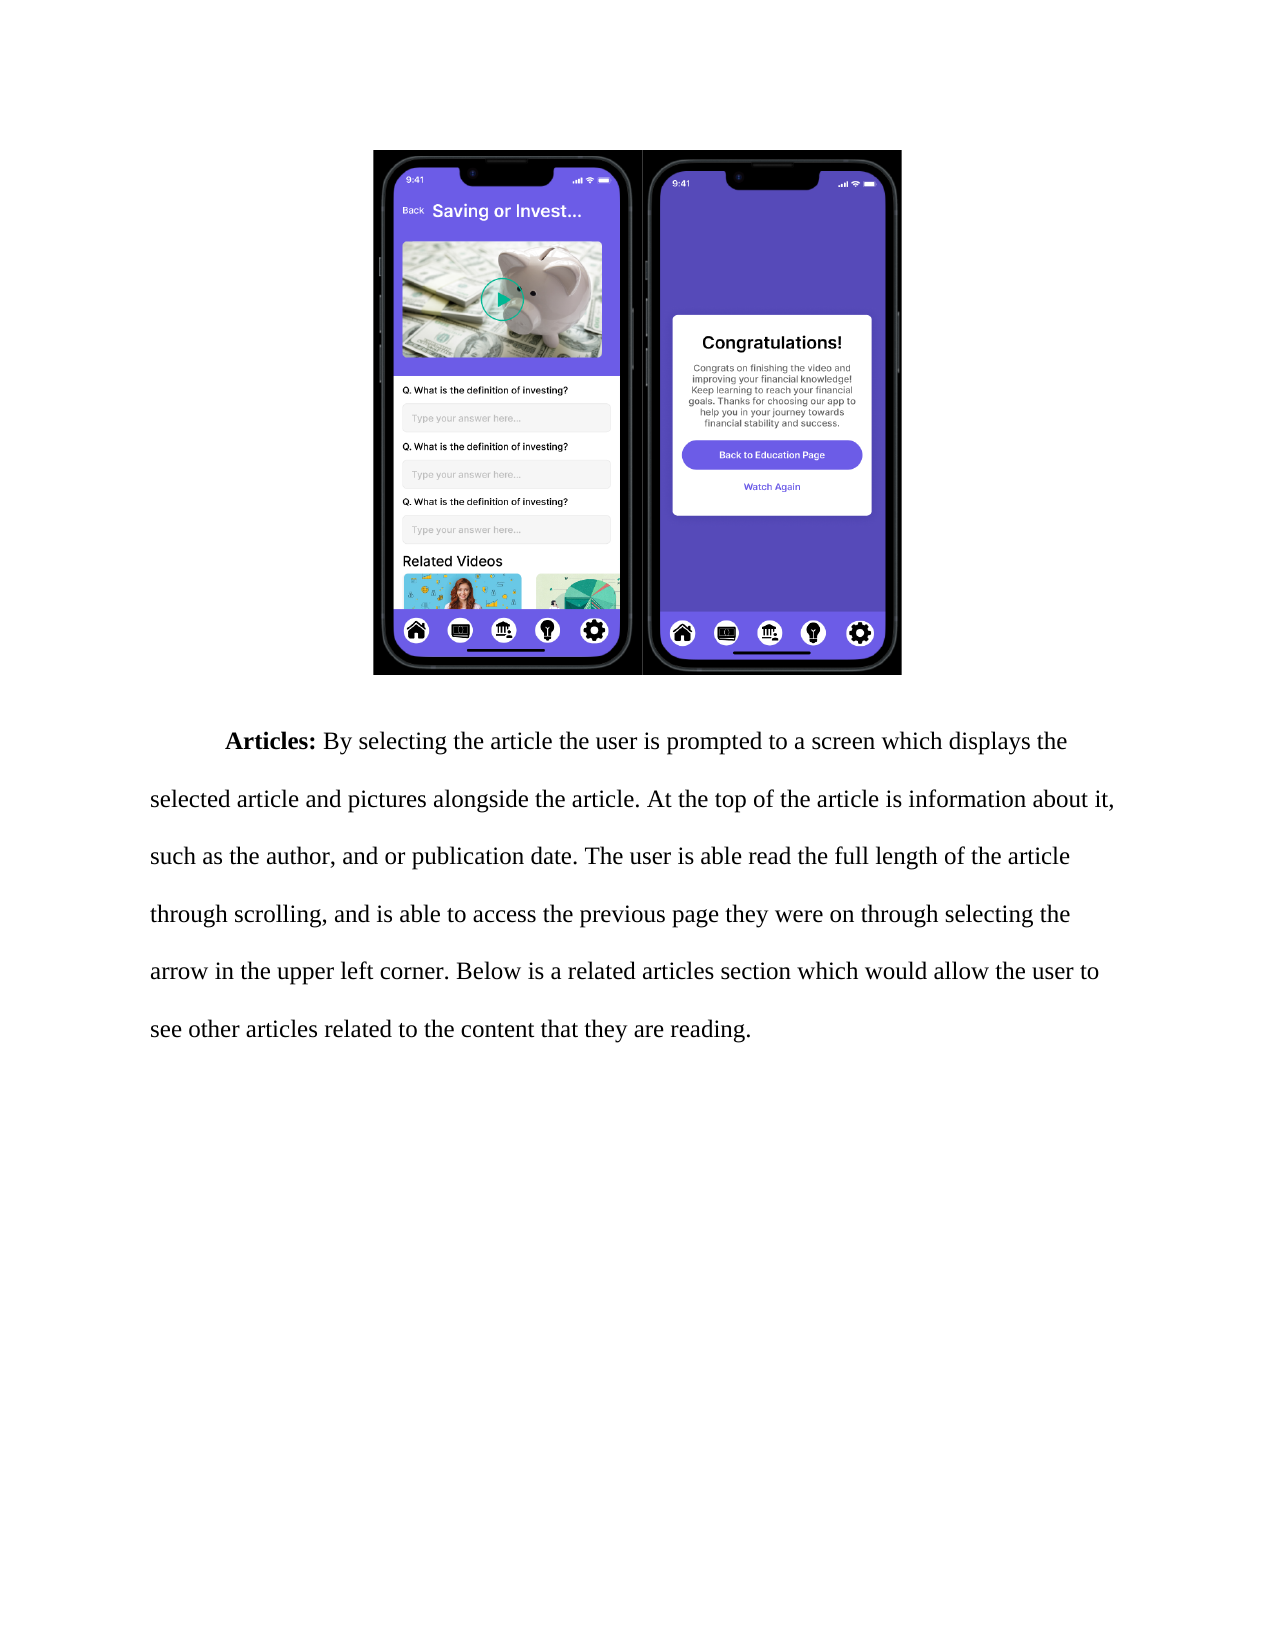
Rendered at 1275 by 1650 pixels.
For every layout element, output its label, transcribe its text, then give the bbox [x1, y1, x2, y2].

text Articles: By selecting the article the user is prompted to a screen which displays the selected article and pictures alongside the article. At the top of the article is information about it, such as the author, and or publication date. The user is able read the full length of the article through scrolling, and is able to access the previous page they were on through selecting the arrow in the upper left corner. Below is a related articles section which would allow the user to see other articles related to the content that they are reading. [150, 726, 1125, 1043]
picture [373, 150, 902, 675]
